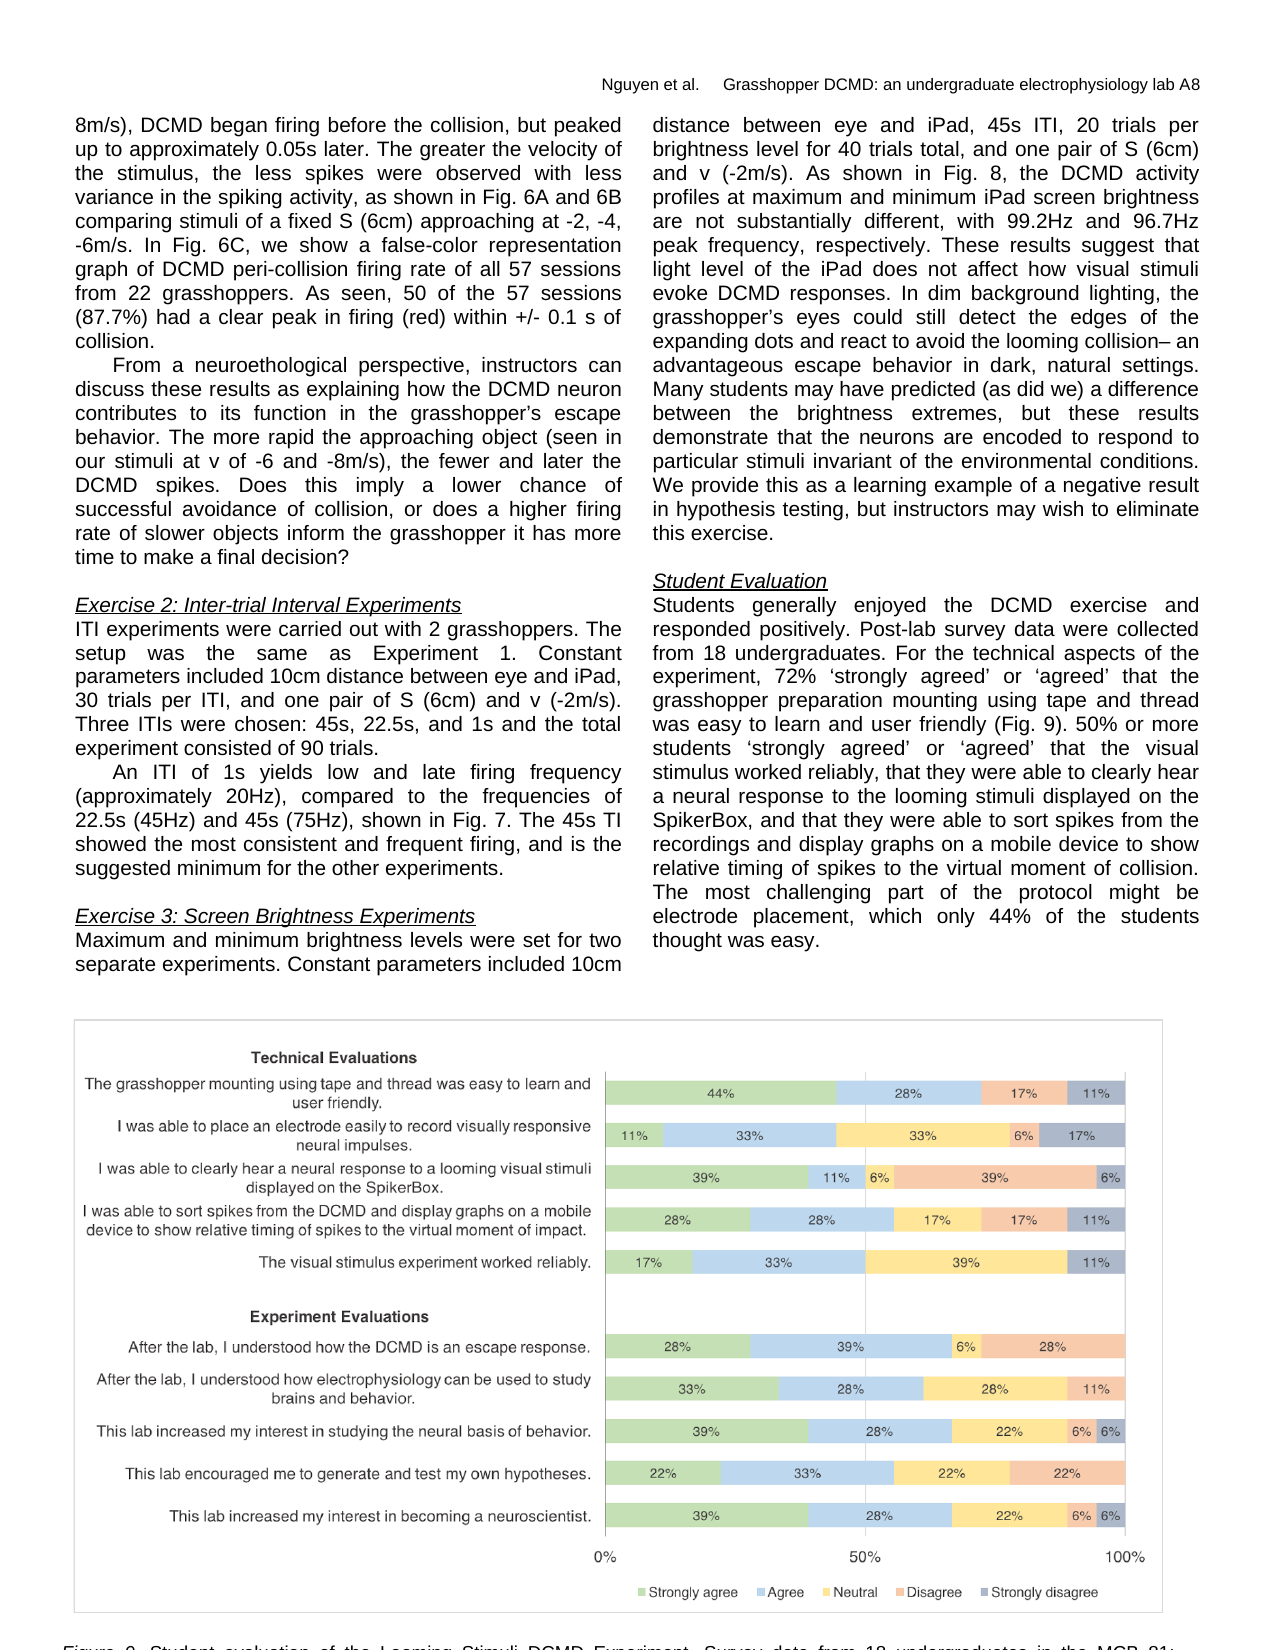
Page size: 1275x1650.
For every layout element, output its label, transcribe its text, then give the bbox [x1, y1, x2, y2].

picture [73, 1019, 1163, 1613]
text Exercise 3: Screen Brightness Experiments [75, 904, 622, 928]
text Student Evaluation [652, 568, 1200, 592]
text ITI experiments were carried out with 2 grasshoppers. The setup was the same as Experiment 1. Constant parameters included 10cm distance between eye and iPad, 30 trials per ITI, and one pair of S (6cm) and v (-2m/s). Three ITIs were chosen: 45s, 22.5s, and 1s and the total experiment consisted of 90 trials. [75, 616, 622, 760]
text As shown in both Fig. 5 and 6A & 6B, with the looming objects at the slowest velocity (-2 m/s), peak firing occurred approximately before the time to collision between the eye and the stimuli. With increasingly faster velocities (-4, -6, -8m/s), DCMD began firing before the collision, but peaked up to approximately 0.05s later. The greater the velocity of the stimulus, the less spikes were observed with less variance in the spiking activity, as shown in Fig. 6A and 6B comparing stimuli of a fixed S (6cm) approaching at -2, -4, -6m/s. In Fig. 6C, we show a false-color representation graph of DCMD peri-collision firing rate of all 57 sessions from 22 grasshoppers. As seen, 50 of the 57 sessions (87.7%) had a clear peak in firing (red) within +/- 0.1 s of collision. [75, 113, 622, 353]
text Exercise 2: Inter-trial Interval Experiments [75, 592, 622, 616]
text Students generally enjoyed the DCMD exercise and responded positively. Post-lab survey data were collected from 18 undergraduates. For the technical aspects of the experiment, 72% ‘strongly agreed’ or ‘agreed’ that the grasshopper preparation mounting using tape and thread was easy to learn and user friendly (Fig. 9). 50% or more students ‘strongly agreed’ or ‘agreed’ that the visual stimulus worked reliably, that they were able to clearly hear a neural response to the looming stimuli displayed on the SpikerBox, and that they were able to sort spikes from the recordings and display graphs on a mobile device to show relative timing of spikes to the virtual moment of collision. The most challenging part of the protocol might be electrode placement, which only 44% of the students thought was easy. [652, 592, 1200, 952]
text Maximum and minimum brightness levels were set for two separate experiments. Constant parameters included 10cm distance between eye and iPad, 45s ITI, 20 trials per brightness level for 40 trials total, and one pair of S (6cm) and v (-2m/s). As shown in Fig. 8, the DCMD activity profiles at maximum and minimum iPad screen brightness are not substantially different, with 99.2Hz and 96.7Hz peak frequency, respectively. These results suggest that light level of the iPad does not affect how visual stimuli evoke DCMD responses. In dim background lighting, the grasshopper’s eyes could still detect the edges of the expanding dots and react to avoid the looming collision– an advantageous escape behavior in dark, natural settings. Many students may have predicted (as did we) a difference between the brightness extremes, but these results demonstrate that the neurons are encoded to respond to particular stimuli invariant of the environmental conditions. We provide this as a learning example of a negative result in hypothesis testing, but instructors may wish to eliminate this exercise. [652, 113, 1200, 544]
text An ITI of 1s yields low and late firing frequency (approximately 20Hz), compared to the frequencies of 22.5s (45Hz) and 45s (75Hz), shown in Fig. 7. The 45s TI showed the most consistent and frequent firing, and is the suggested minimum for the other experiments. [75, 760, 622, 880]
text From a neuroethological perspective, instructors can discuss these results as explaining how the DCMD neuron contributes to its function in the grasshopper’s escape behavior. The more rapid the approaching object (seen in our stimuli at v of -6 and -8m/s), the fewer and later the DCMD spikes. Does this imply a lower chance of successful avoidance of collision, or does a higher firing rate of slower objects inform the grasshopper it has more time to make a final decision? [75, 353, 622, 568]
